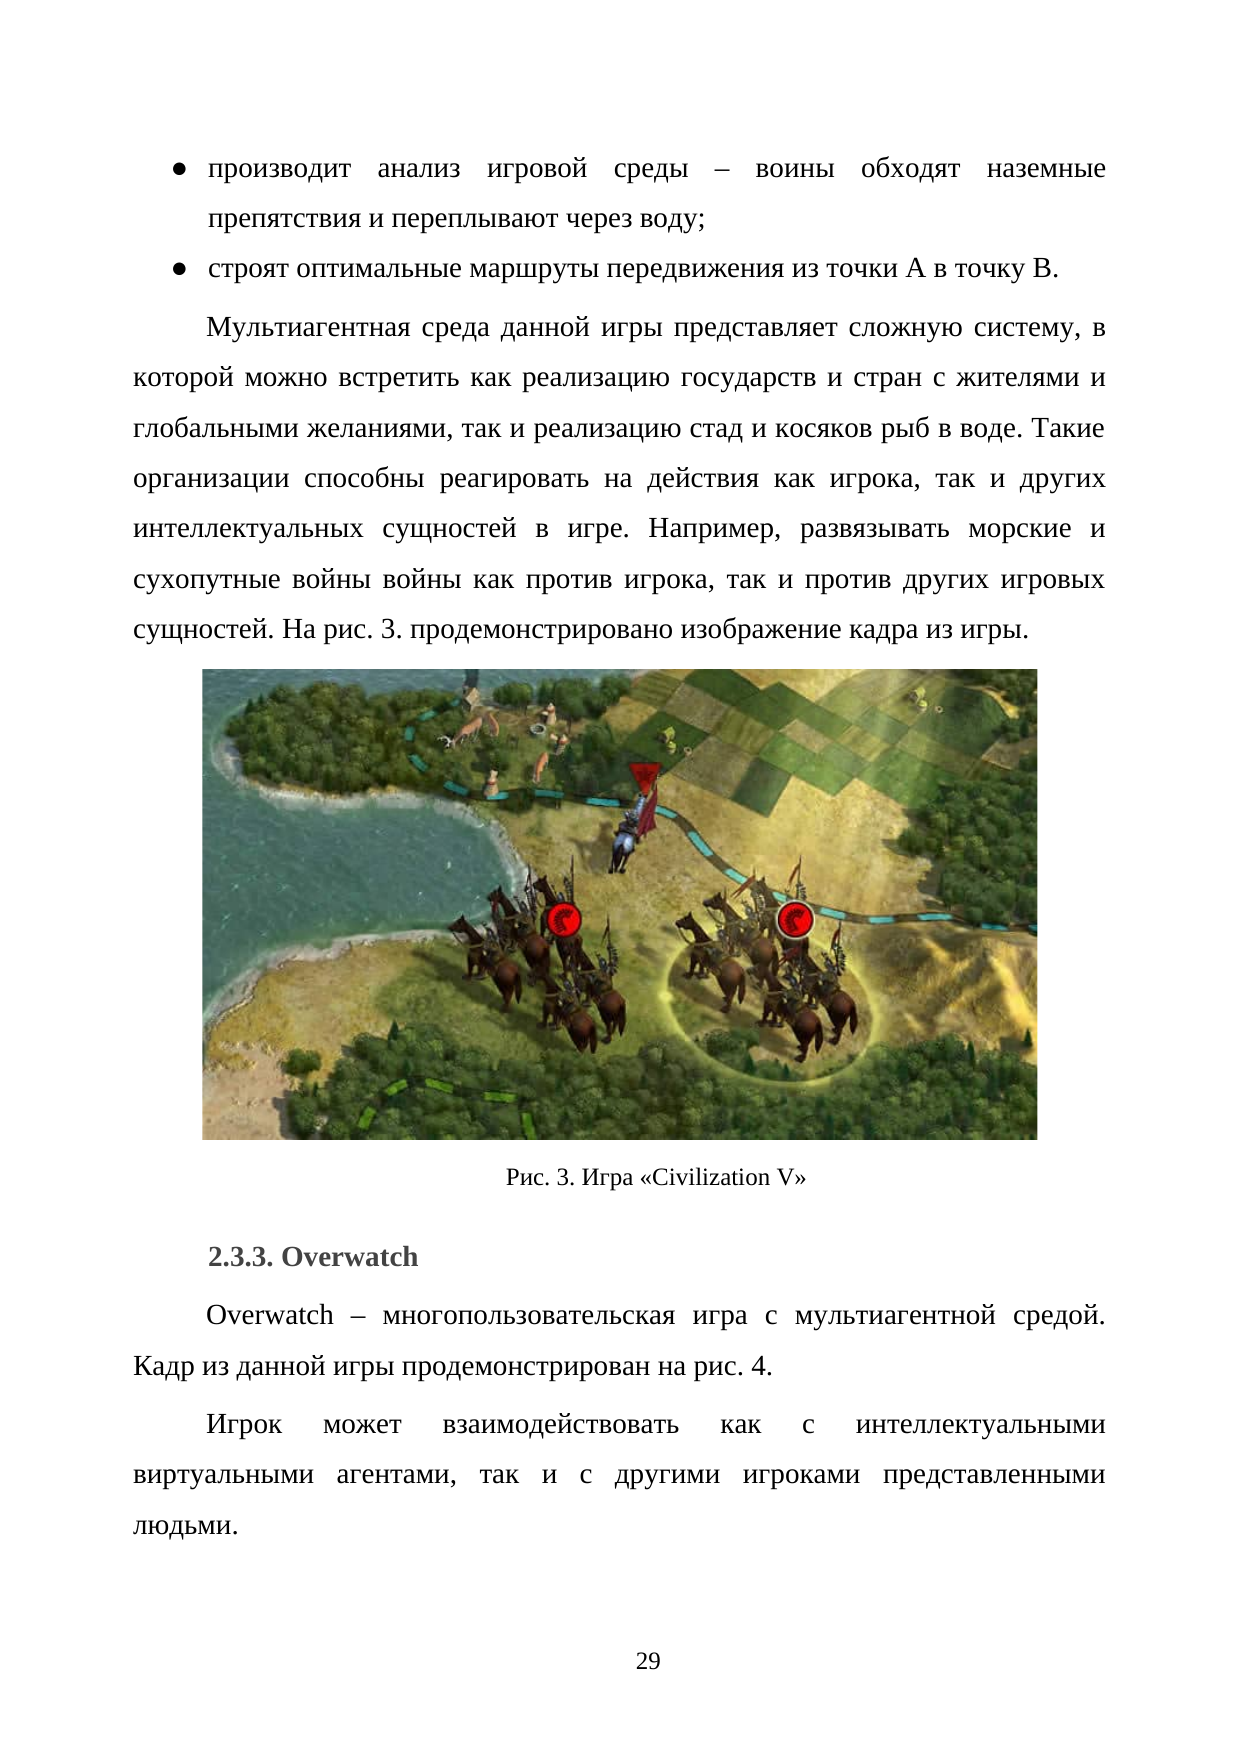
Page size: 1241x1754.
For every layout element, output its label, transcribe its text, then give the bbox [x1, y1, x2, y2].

list производит анализ игровой среды – воины обходят наземные препятствия и переплывают через воду; [170, 150, 1107, 234]
text Игрок может взаимодействовать как с интеллектуальными виртуальными агентами, так и с другими игроками представленными людьми. [133, 1406, 1107, 1541]
text Overwatch – многопользовательская игра с мультиагентной средой. Кадр из данной игры продемонстрирован на рис. 4. [133, 1297, 1107, 1381]
text Мультиагентная среда данной игры представляет сложную систему, в которой можно встретить как реализацию государств и стран с жителями и глобальными желаниями, так и реализацию стад и косяков рыб в воде. Такие организации способны реагировать на действия как игрока, так и других интеллектуальных сущностей в игре. Например, развязывать морские и сухопутные войны войны как против игрока, так и против других игровых сущностей. На рис. 3. продемонстрировано изображение кадра из игры. [133, 309, 1107, 645]
list строят оптимальные маршруты передвижения из точки А в точку В. [170, 251, 1107, 284]
text Рис. 3. Игра «Civilization V» [133, 1162, 1107, 1191]
picture [202, 669, 1038, 1140]
subtitle 2.3.3. Overwatch [133, 1239, 1107, 1272]
